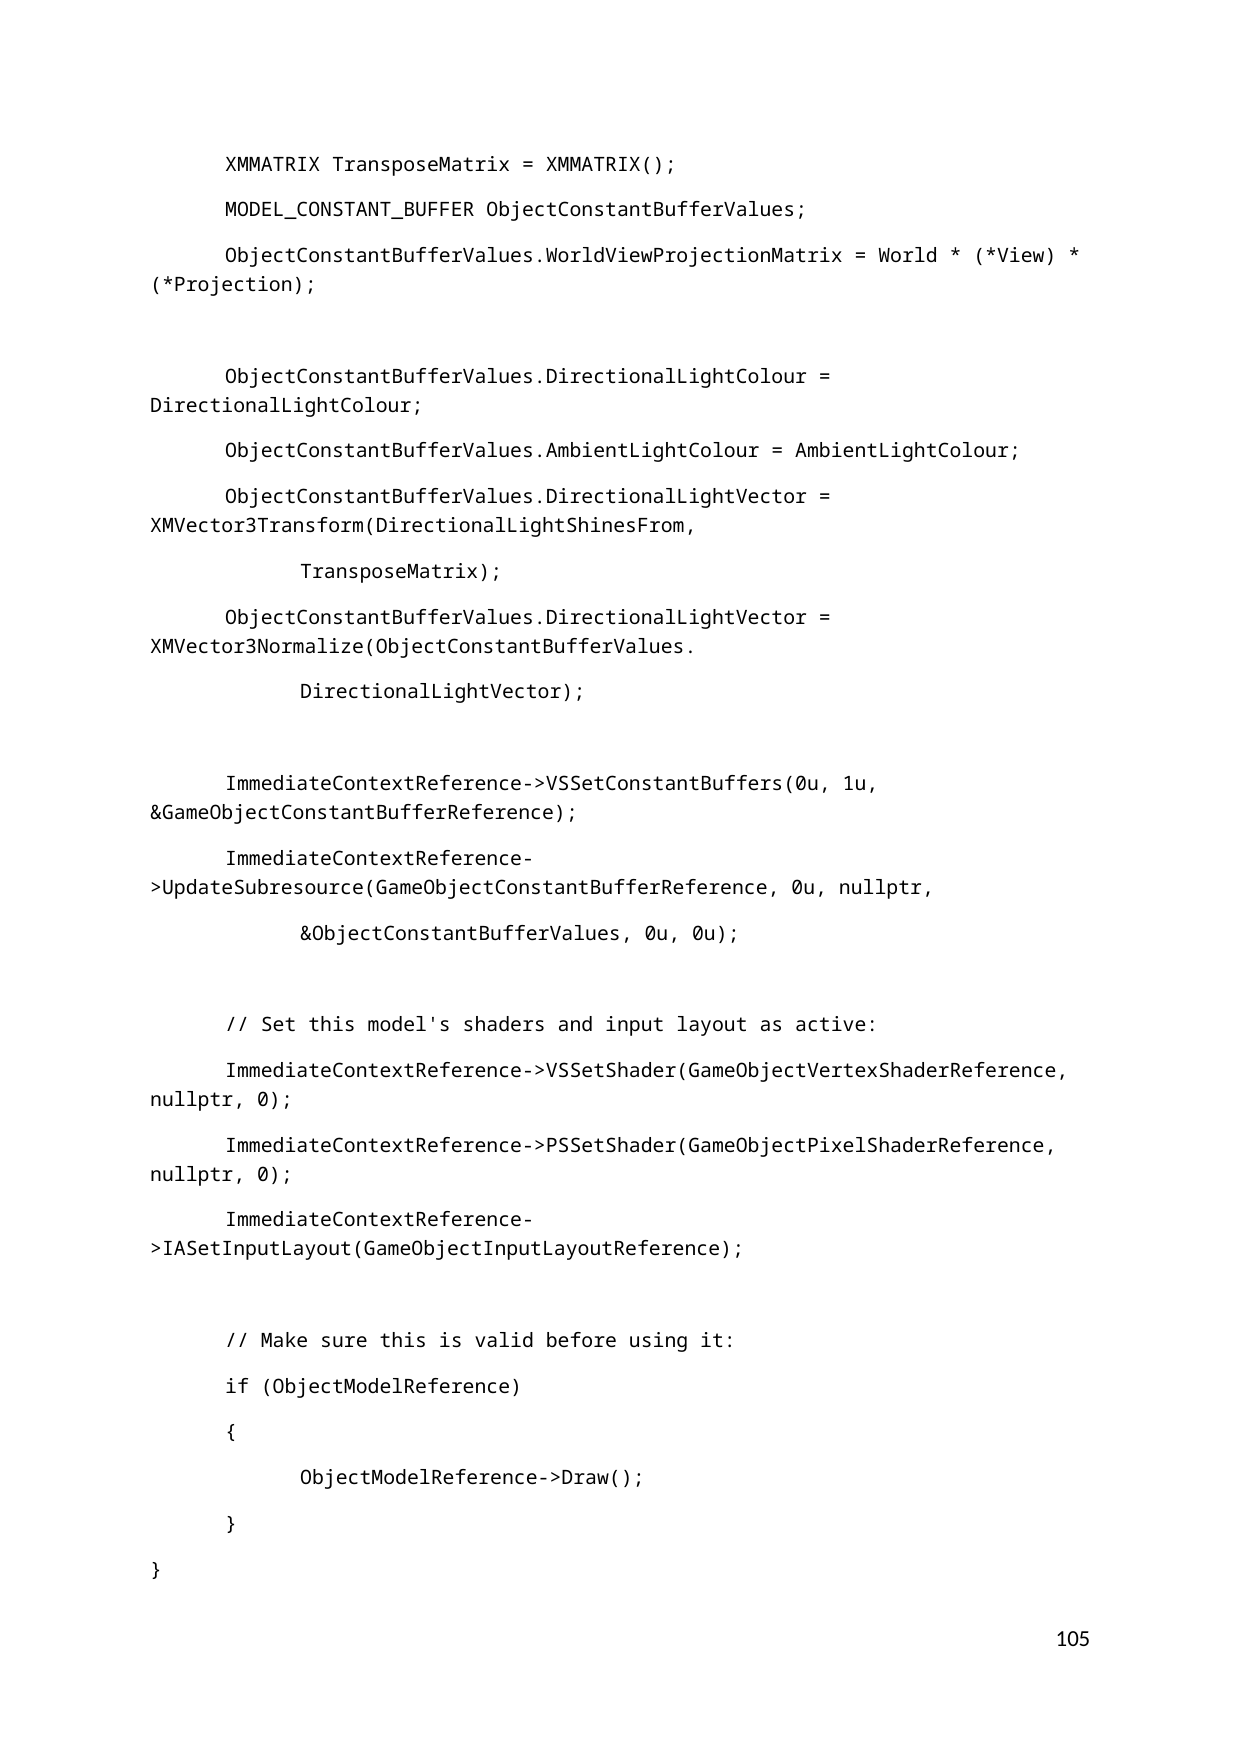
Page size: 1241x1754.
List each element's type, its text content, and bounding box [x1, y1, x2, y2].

text ObjectConstantBufferValues.WorldViewProjectionMatrix = World * (*View) * (*Projection); [150, 241, 1090, 297]
text MODEL_CONSTANT_BUFFER ObjectConstantBufferValues; [150, 196, 1090, 223]
text ImmediateContextReference->VSSetConstantBuffers(0u, 1u, &GameObjectConstantBufferReference); [150, 769, 1090, 825]
text } [150, 1555, 1090, 1582]
text XMMATRIX TransposeMatrix = XMMATRIX(); [150, 150, 1090, 177]
text } [150, 1509, 1090, 1536]
text ObjectConstantBufferValues.DirectionalLightVector = XMVector3Transform(DirectionalLightShinesFrom, [150, 482, 1090, 538]
text ImmediateContextReference->UpdateSubresource(GameObjectConstantBufferReference, 0u, nullptr, [150, 844, 1090, 900]
text DirectionalLightVector); [150, 678, 1090, 705]
text ObjectConstantBufferValues.AmbientLightColour = AmbientLightColour; [150, 437, 1090, 464]
text if (ObjectModelReference) [150, 1372, 1090, 1399]
text ObjectConstantBufferValues.DirectionalLightVector = XMVector3Normalize(ObjectConstantBufferValues. [150, 603, 1090, 659]
text // Make sure this is valid before using it: [150, 1326, 1090, 1353]
text ObjectModelReference->Draw(); [150, 1463, 1090, 1490]
text &ObjectConstantBufferValues, 0u, 0u); [150, 919, 1090, 946]
text ImmediateContextReference->IASetInputLayout(GameObjectInputLayoutReference); [150, 1206, 1090, 1262]
text TransposeMatrix); [150, 557, 1090, 584]
text ObjectConstantBufferValues.DirectionalLightColour = DirectionalLightColour; [150, 362, 1090, 418]
text { [150, 1418, 1090, 1444]
text ImmediateContextReference->VSSetShader(GameObjectVertexShaderReference, nullptr, 0); [150, 1056, 1090, 1112]
text // Set this model's shaders and input layout as active: [150, 1010, 1090, 1037]
text ImmediateContextReference->PSSetShader(GameObjectPixelShaderReference, nullptr, 0); [150, 1131, 1090, 1187]
